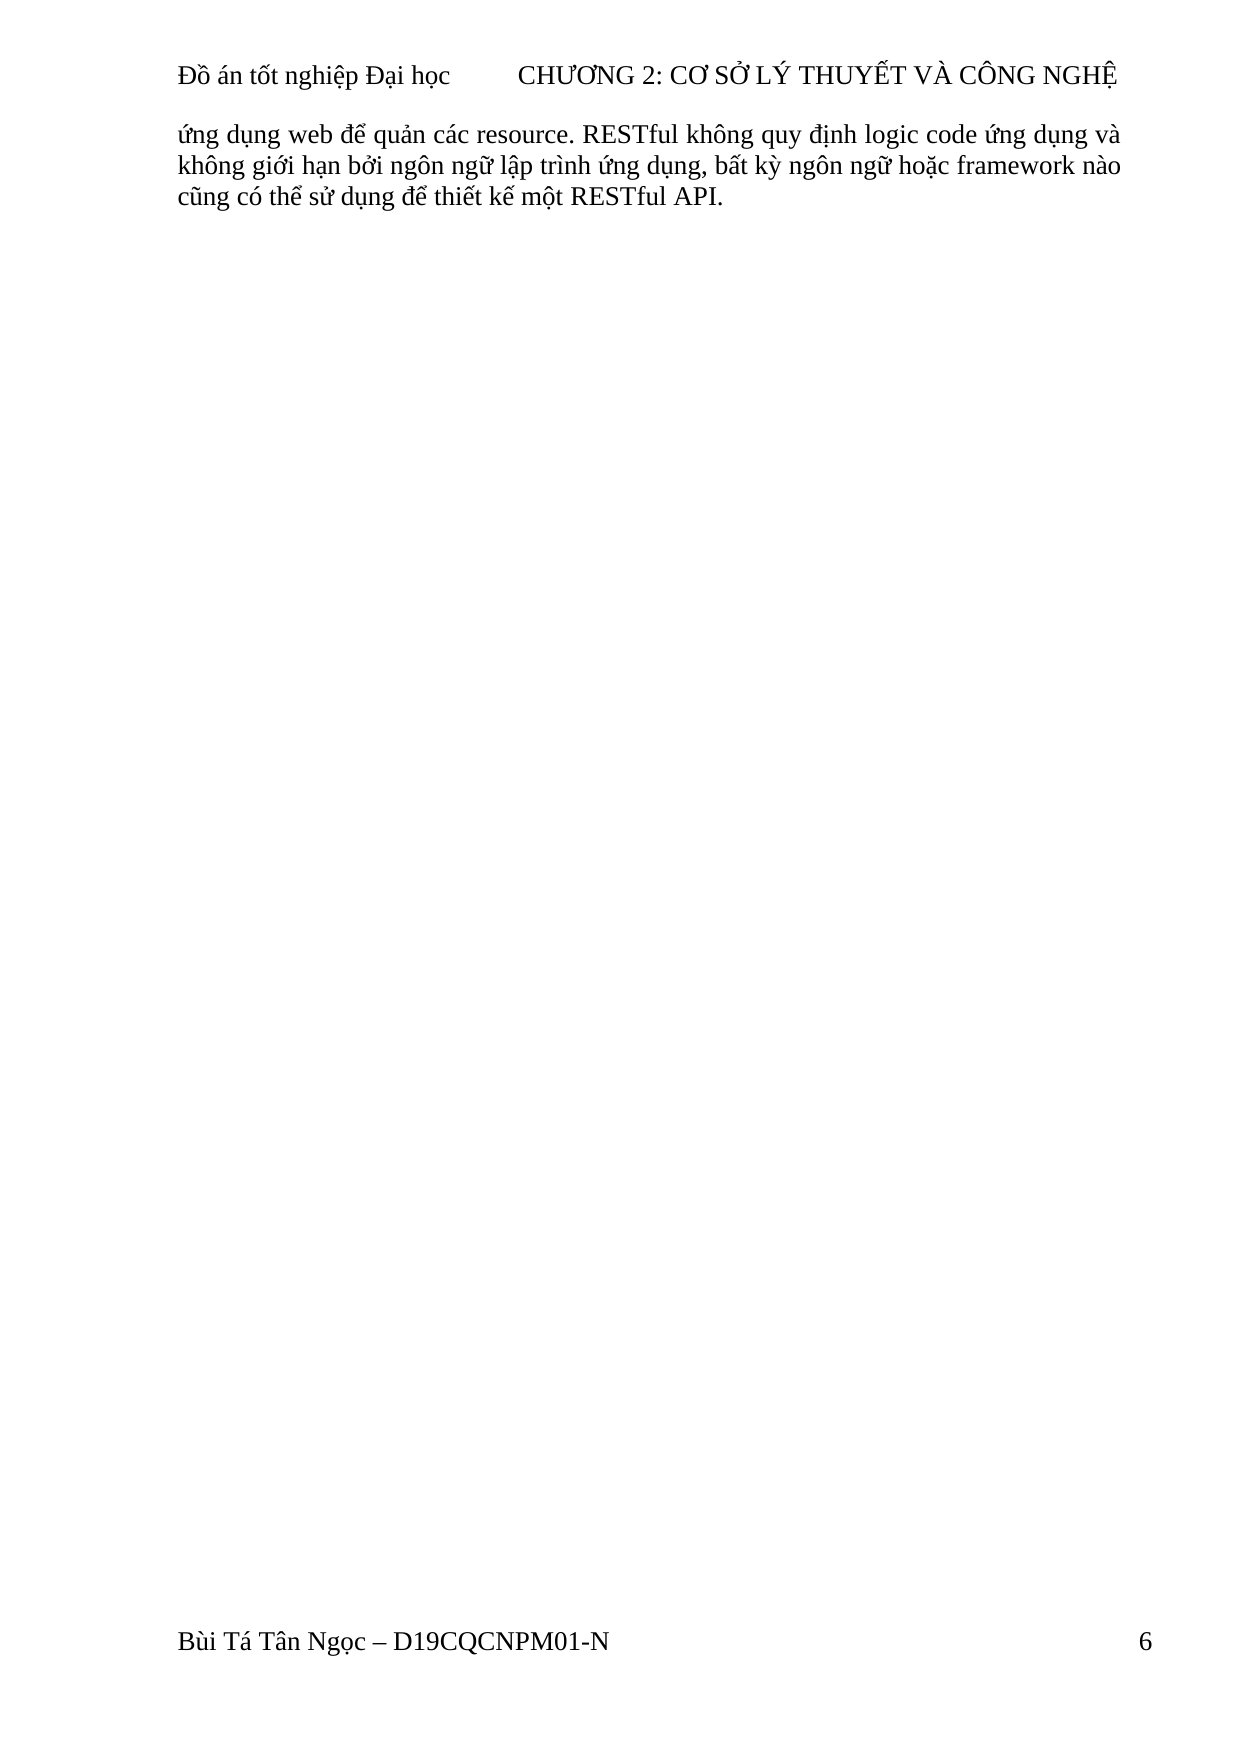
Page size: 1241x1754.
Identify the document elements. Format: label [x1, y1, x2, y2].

text [177, 118, 1122, 212]
